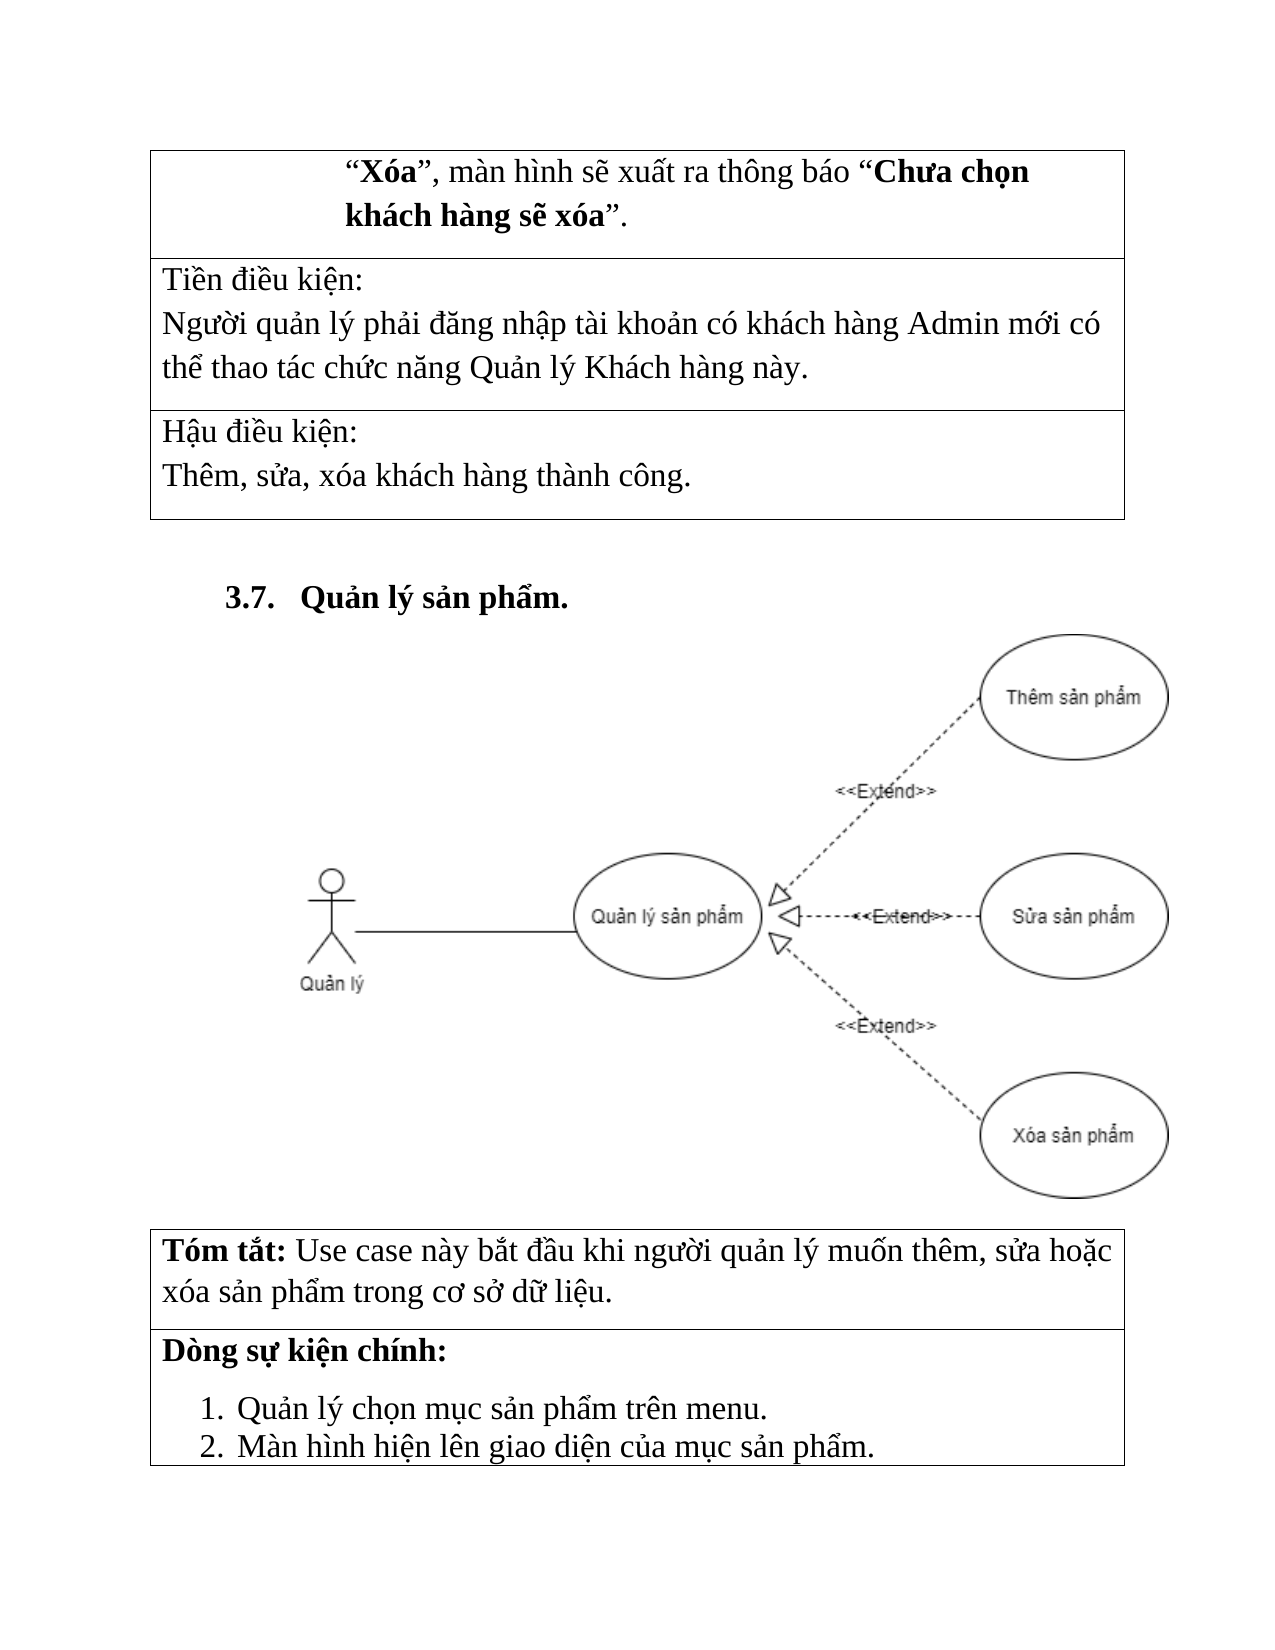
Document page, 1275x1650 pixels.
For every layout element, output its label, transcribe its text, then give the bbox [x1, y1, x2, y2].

picture [300, 634, 1169, 1199]
table_header Tóm tắt: Use case này bắt đầu khi người quản lý muốn thêm, sửa hoặc xóa sản phẩm trong cơ sở dữ liệu. [151, 1230, 1124, 1329]
table_cell Tiền điều kiện: Người quản lý phải đăng nhập tài khoản có khách hàng Admin mới có thể thao tác chức năng Quản lý Khách hàng này. [151, 259, 1124, 410]
list Quản lý sản phẩm. [225, 577, 1125, 615]
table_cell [151, 151, 1124, 258]
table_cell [151, 1330, 1124, 1464]
table_cell Hậu điều kiện: Thêm, sửa, xóa khách hàng thành công. [151, 411, 1124, 518]
